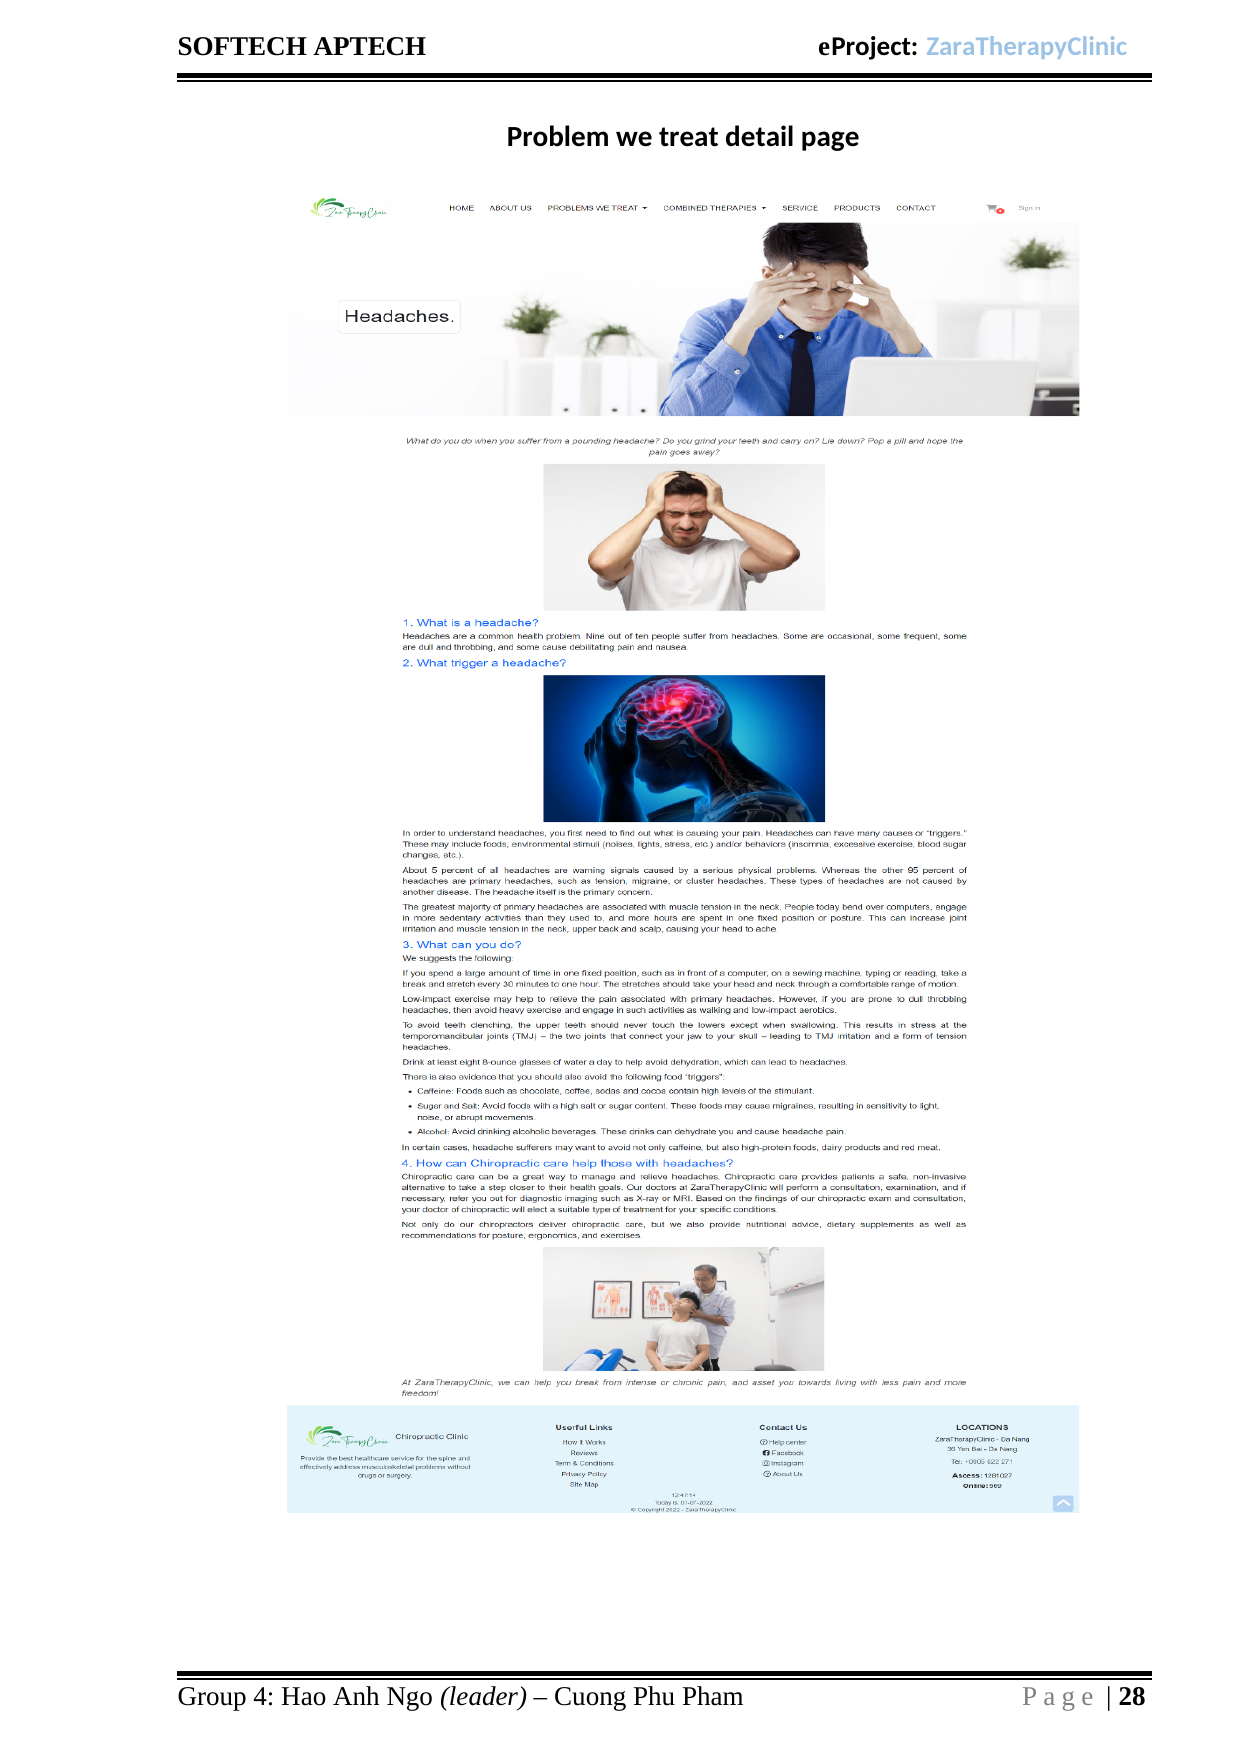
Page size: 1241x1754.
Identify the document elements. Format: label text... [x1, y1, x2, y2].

list Problem we treat detail page [215, 118, 1152, 154]
picture [286, 195, 1080, 1513]
